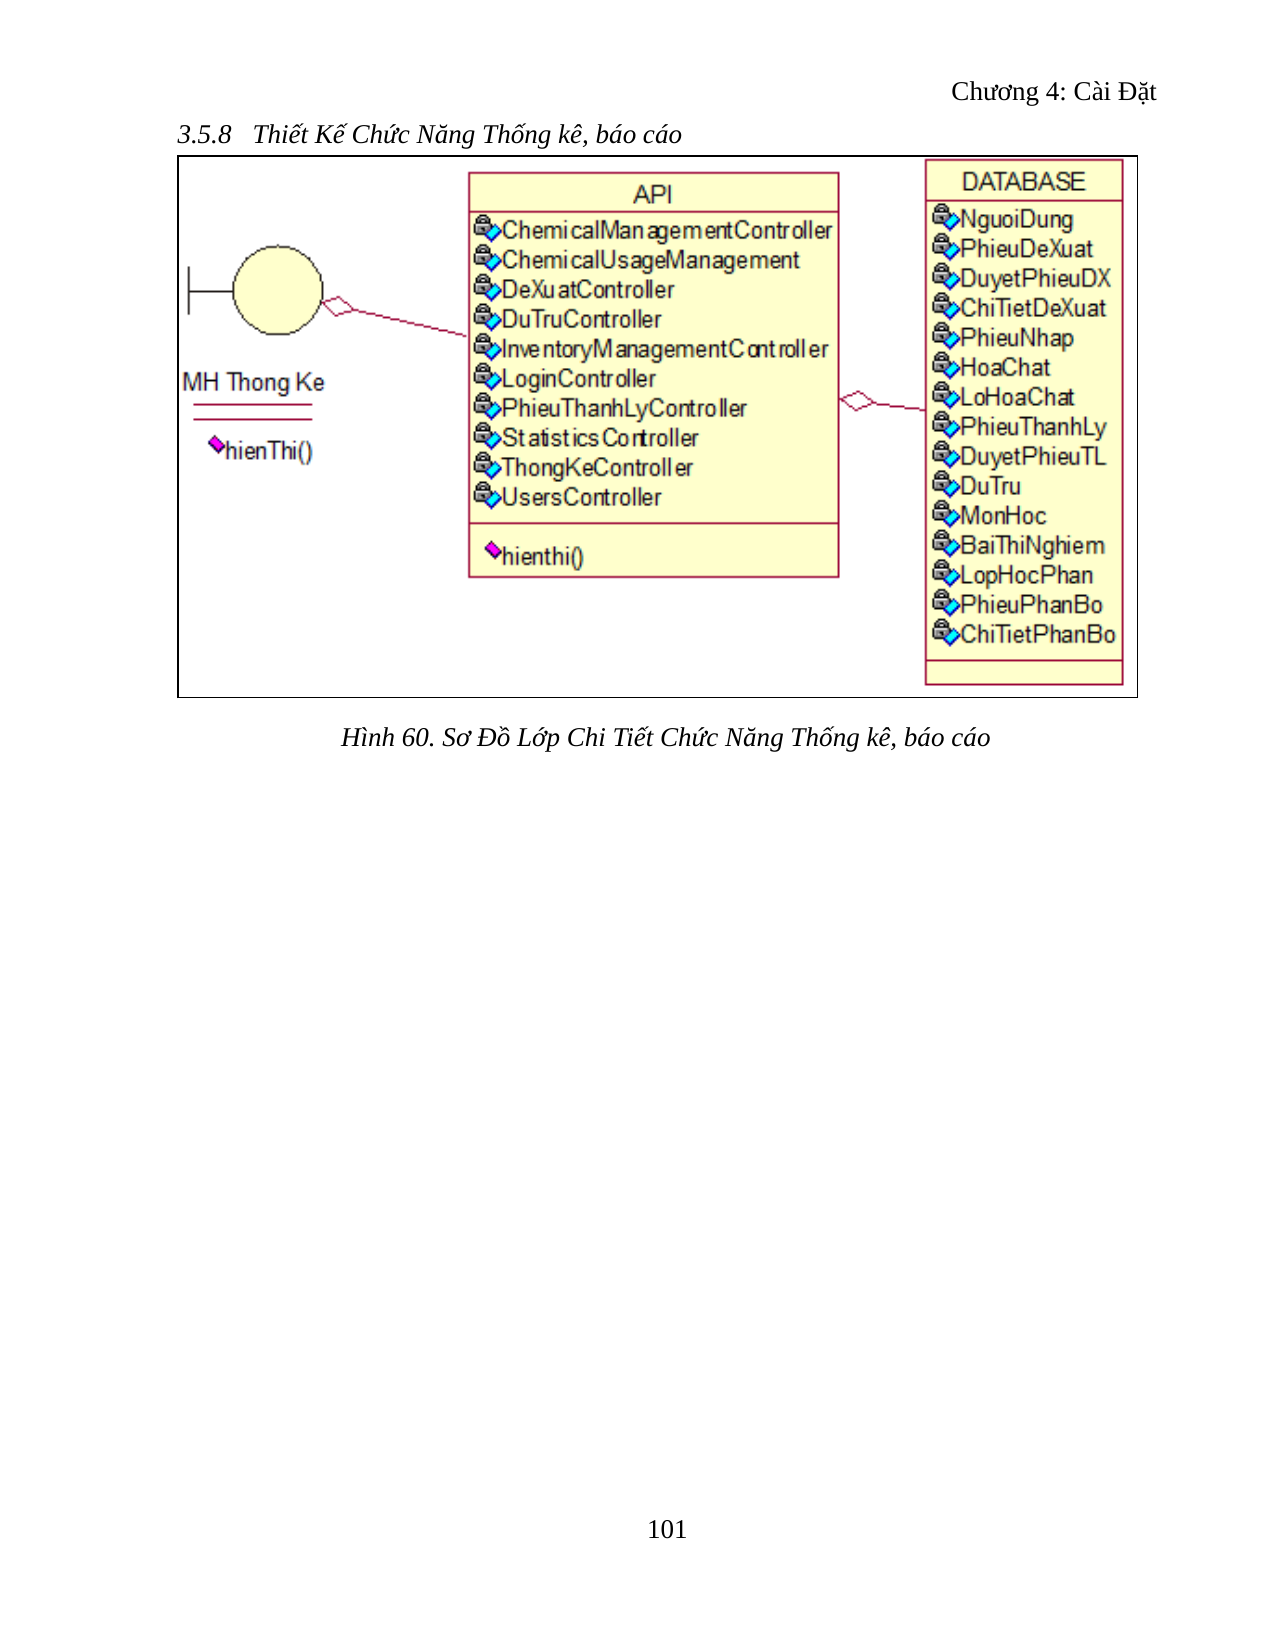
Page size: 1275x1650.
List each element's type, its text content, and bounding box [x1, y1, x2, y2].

subtitle Thiết Kế Chức Năng Thống kê, báo cáo [177, 118, 1157, 149]
picture [179, 157, 1137, 697]
text Hình 60. Sơ Đồ Lớp Chi Tiết Chức Năng Thống kê, báo cáo [177, 721, 1157, 752]
